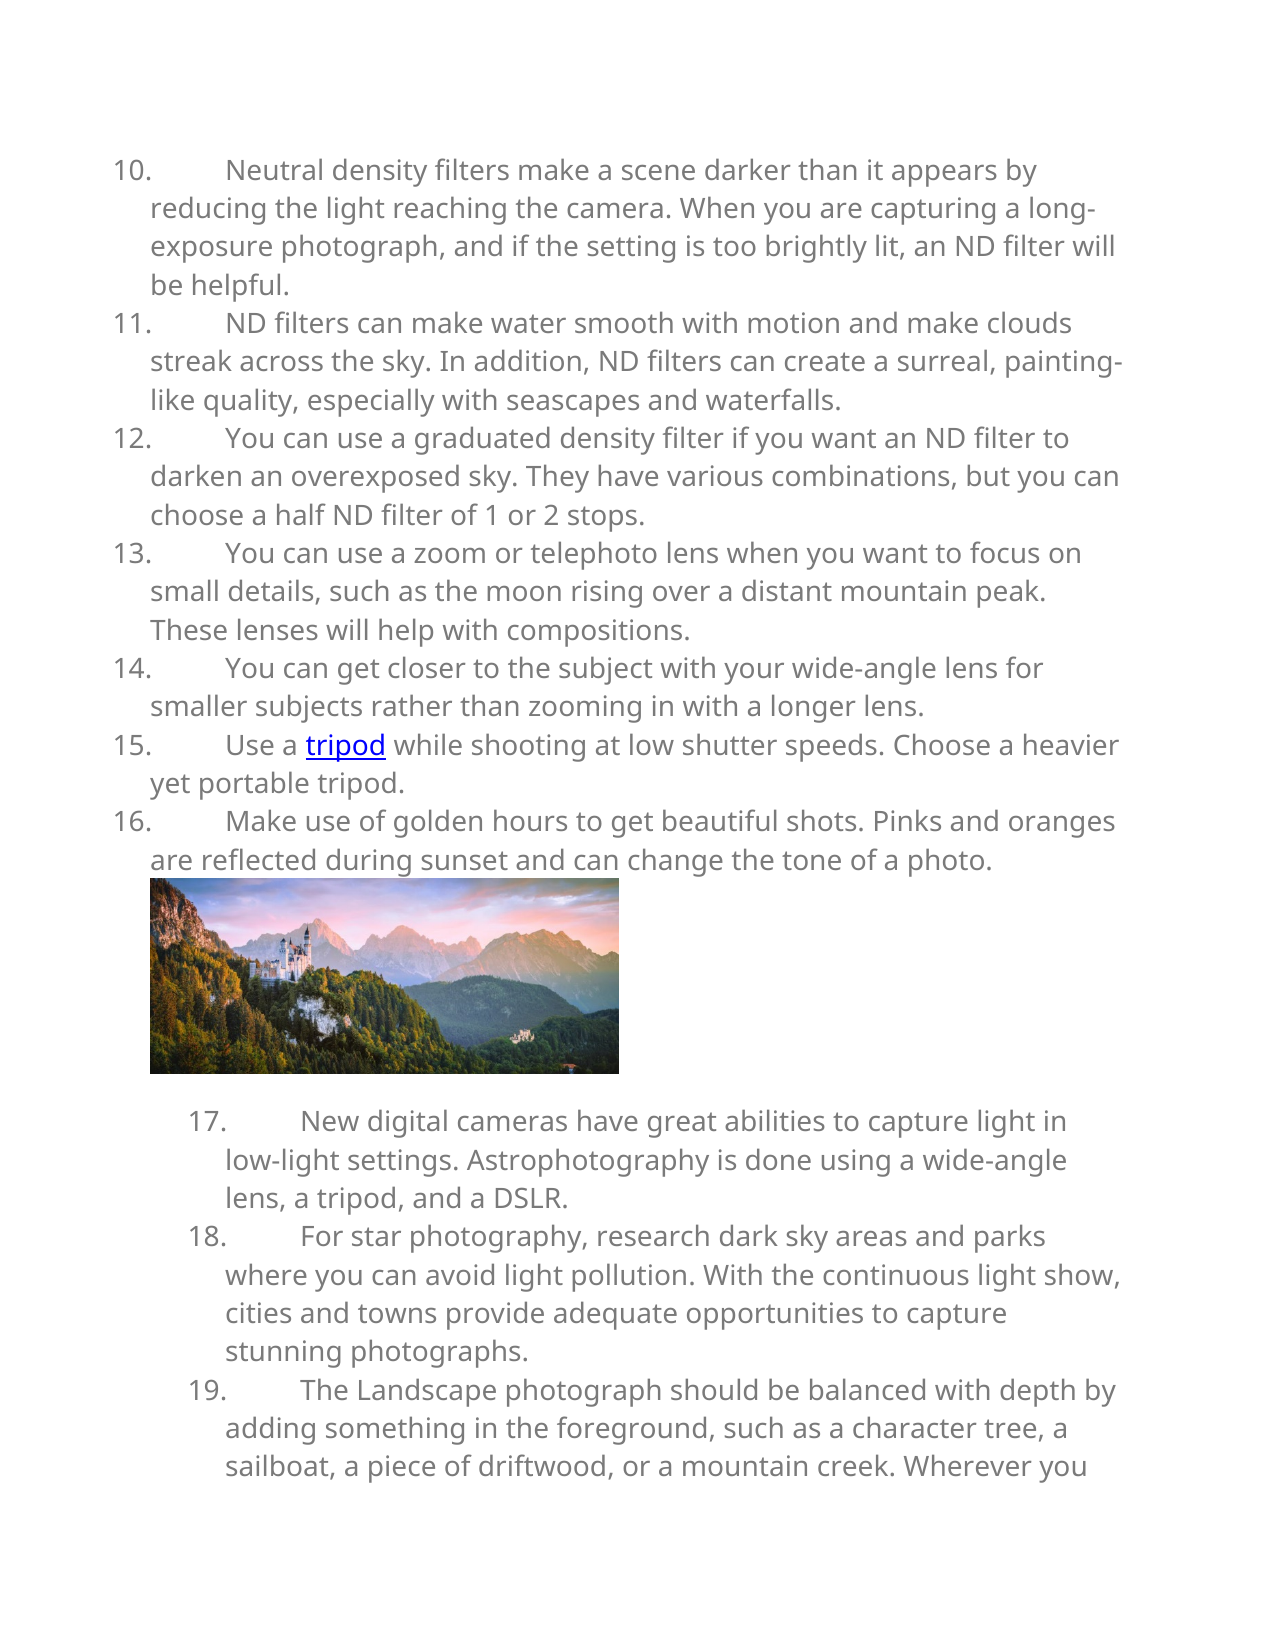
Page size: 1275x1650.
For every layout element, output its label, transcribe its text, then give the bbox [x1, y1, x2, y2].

list New digital cameras have great abilities to capture light in low-light settings. Astrophotography is done using a wide-angle lens, a tripod, and a DSLR. [187, 1102, 1125, 1217]
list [187, 1370, 1125, 1485]
list For star photography, research dark sky areas and parks where you can avoid light pollution. With the continuous light show, cities and towns provide adequate opportunities to capture stunning photographs. [187, 1217, 1125, 1370]
list Make use of golden hours to get beautiful shots. Pinks and oranges are reflected during sunset and can change the tone of a photo. [112, 802, 1125, 878]
list You can get closer to the subject with your wide-angle lens for smaller subjects rather than zooming in with a longer lens. [112, 648, 1125, 725]
list Neutral density filters make a scene darker than it appears by reducing the light reaching the camera. When you are capturing a long-exposure photograph, and if the setting is too brightly lit, an ND filter will be helpful. [112, 150, 1125, 303]
list You can use a graduated density filter if you want an ND filter to darken an overexposed sky. They have various combinations, but you can choose a half ND filter of 1 or 2 stops. [112, 418, 1125, 533]
list ND filters can make water smooth with motion and make clouds streak across the sky. In addition, ND filters can create a surreal, painting-like quality, especially with seascapes and waterfalls. [112, 303, 1125, 418]
list You can use a zoom or telephoto lens when you want to focus on small details, such as the moon rising over a distant mountain peak. These lenses will help with compositions. [112, 533, 1125, 648]
list Use a tripod while shooting at low shutter speeds. Choose a heavier yet portable tripod. [112, 725, 1125, 802]
picture [150, 878, 619, 1074]
